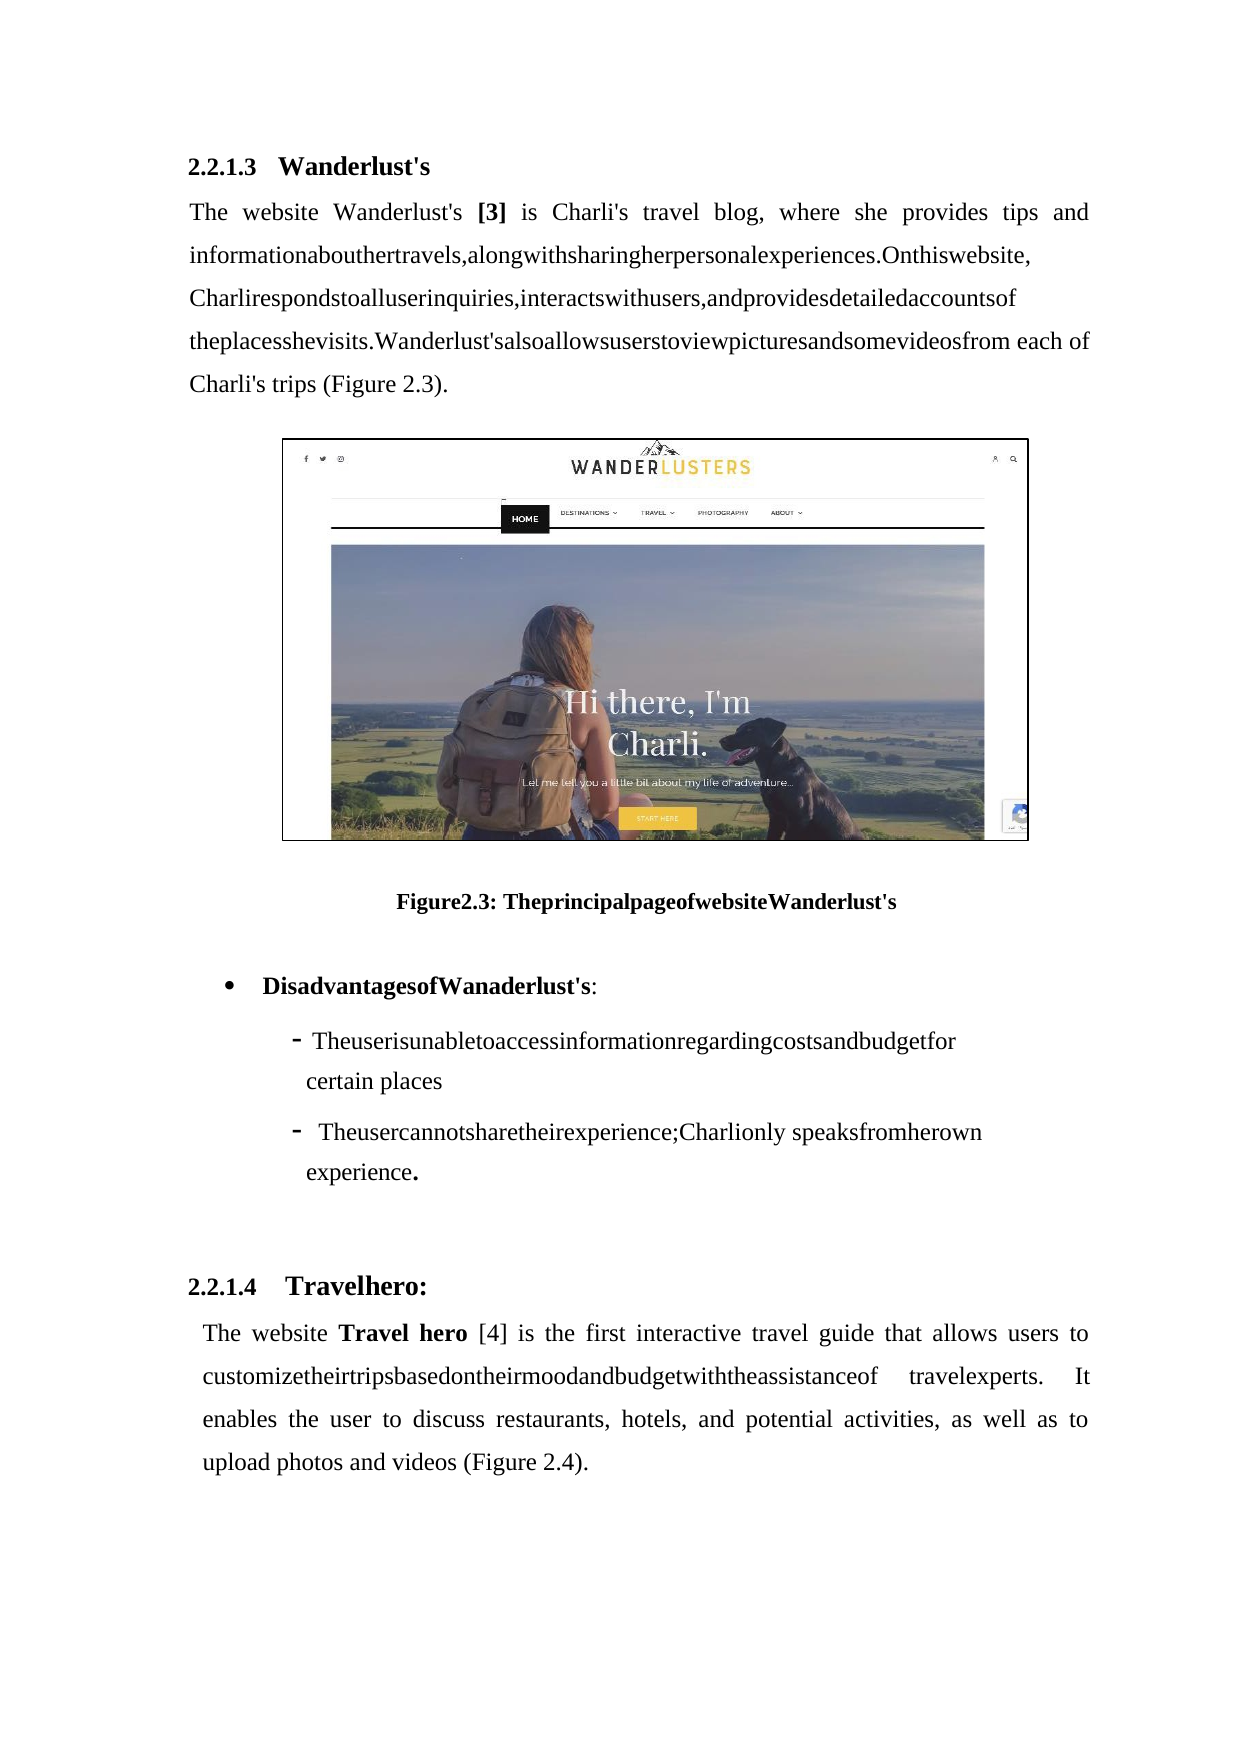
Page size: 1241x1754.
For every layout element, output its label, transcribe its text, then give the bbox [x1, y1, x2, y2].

subtitle Travelhero: [188, 1269, 1176, 1301]
text The website Travel hero [4] is the first interactive travel guide that allows users to customizetheirtripsbasedontheirmoodandbudgetwiththeassistanceof travelexperts. It enables the user to discuss restaurants, hotels, and potential activities, as well as to upload photos and videos (Figure 2.4). [202, 1318, 1090, 1476]
picture [299, 440, 1027, 840]
subtitle Wanderlust's [188, 150, 1176, 181]
text The website Wanderlust's [3] is Charli's travel blog, where she provides tips and informationabouthertravels,alongwithsharingherpersonalexperiences.Onthiswebsite, Charlirespondstoalluserinquiries,interactswithusers,andprovidesdetailedaccountsof theplacesshevisits.Wanderlust'salsoallowsuserstoviewpicturesandsomevideosfrom each of Charli's trips (Figure 2.3). [189, 197, 1090, 398]
list Theuserisunabletoaccessinformationregardingcostsandbudgetfor certain places [291, 1018, 1024, 1094]
list Theusercannotsharetheirexperience;Charlionly speaksfromherown experience. [291, 1109, 1045, 1186]
text Figure2.3: TheprincipalpageofwebsiteWanderlust's [396, 888, 1176, 914]
subtitle DisadvantagesofWanaderlust's: [225, 971, 1176, 999]
